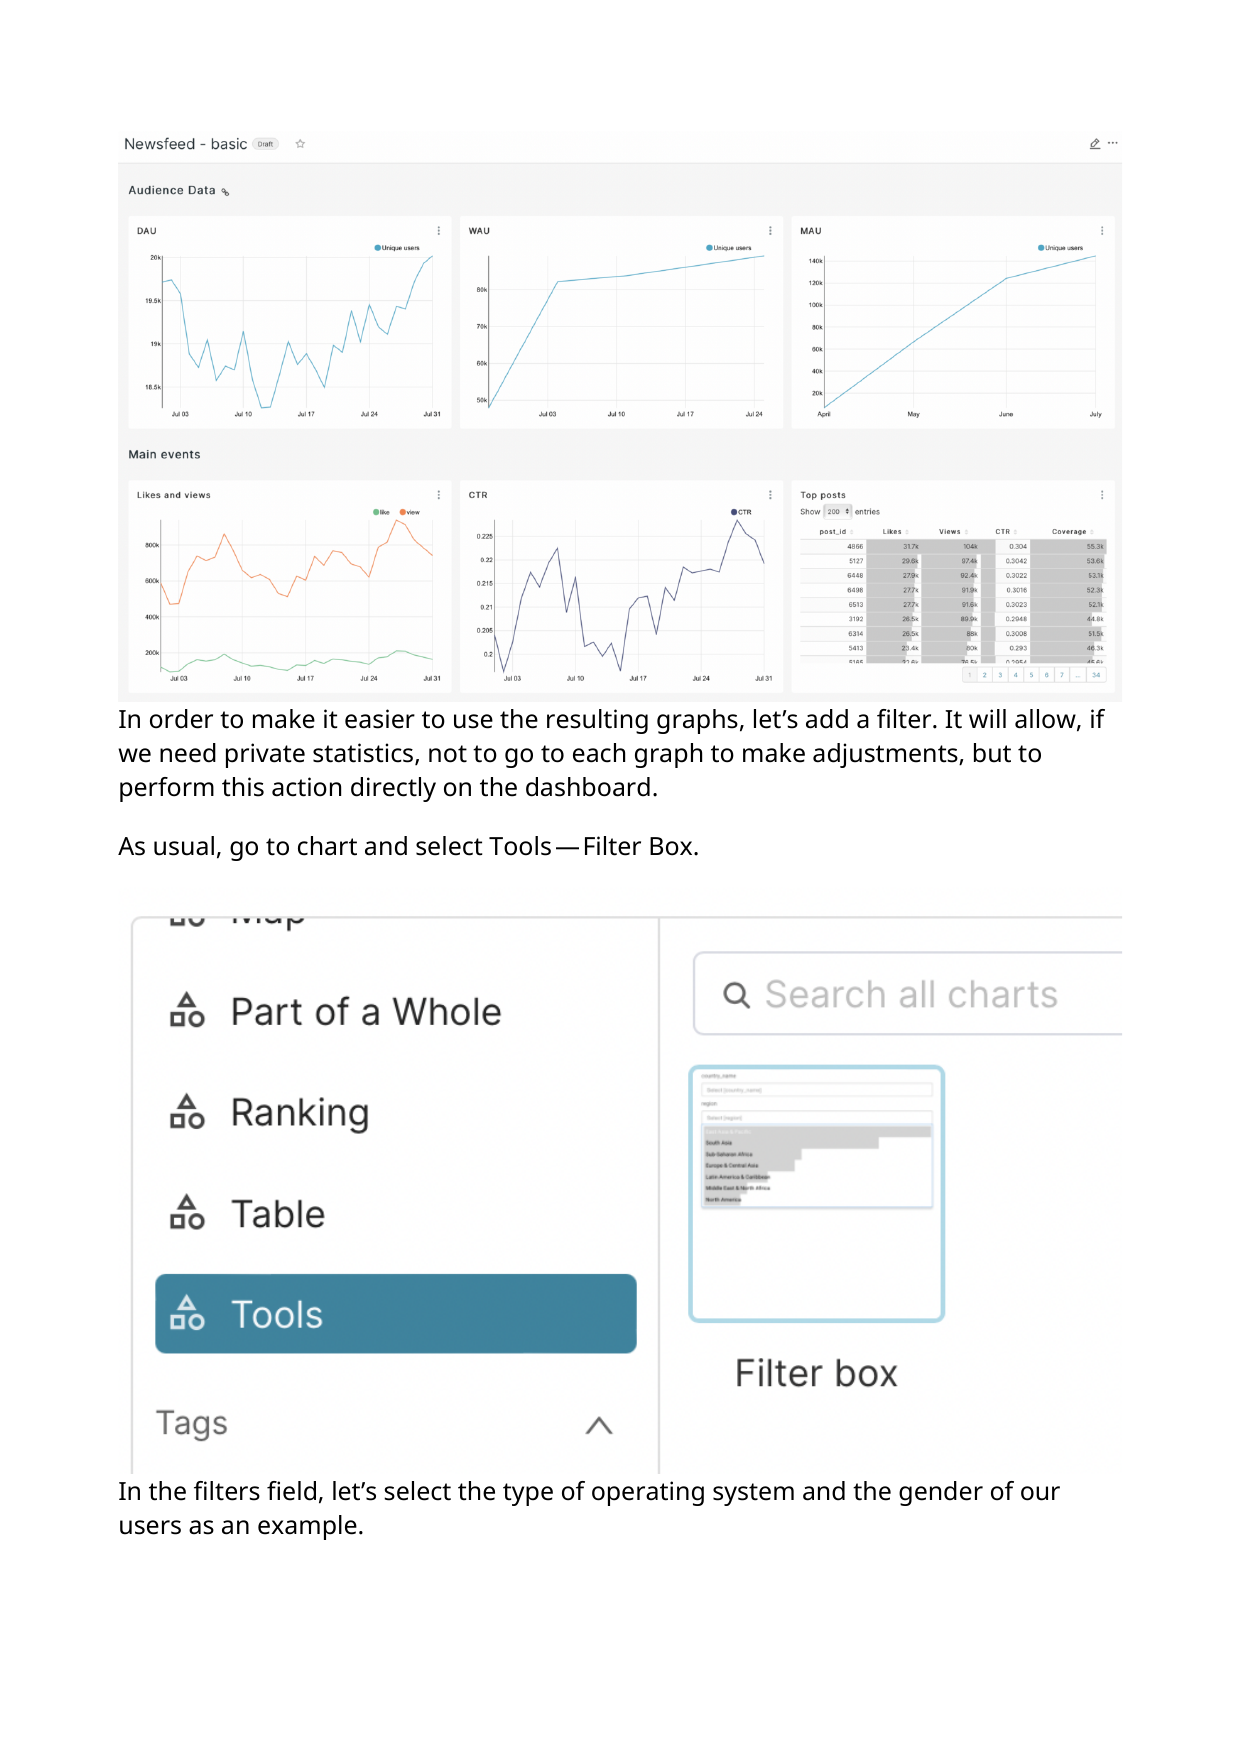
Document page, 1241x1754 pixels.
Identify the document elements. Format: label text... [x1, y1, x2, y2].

text In order to make it easier to use the resulting graphs, let’s add a filter. It will allow, if we need private statistics, not to go to each graph to make adjustments, but to perform this action directly on the dashboard. [118, 702, 1122, 804]
text As usual, go to chart and select Tools — Filter Box. [118, 829, 1122, 863]
text In the filters field, let’s select the type of operating system and the gender of our users as an example. [118, 1474, 1122, 1542]
picture [118, 131, 1123, 702]
picture [118, 887, 1123, 1474]
